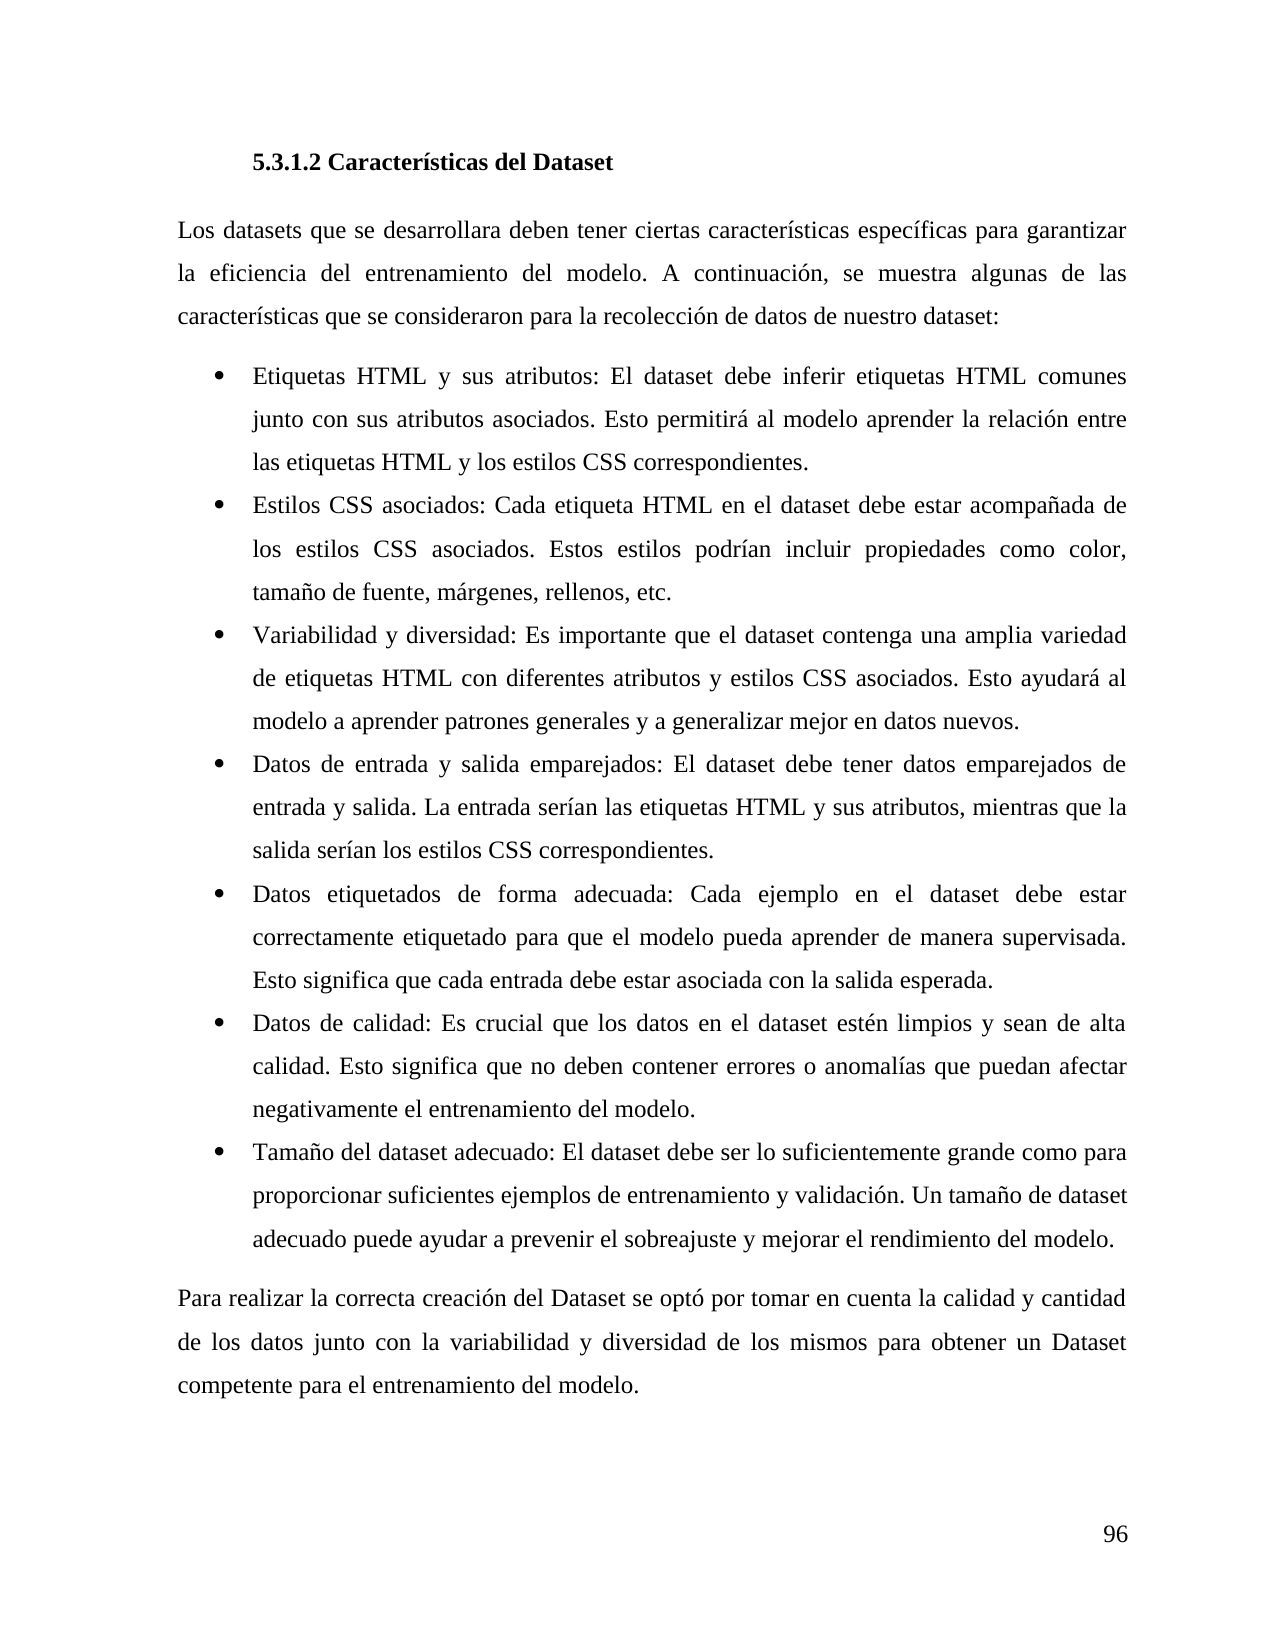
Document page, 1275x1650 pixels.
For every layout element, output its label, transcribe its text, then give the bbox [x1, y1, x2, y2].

list Variabilidad y diversidad: Es importante que el dataset contenga una amplia variedad de etiquetas HTML con diferentes atributos y estilos CSS asociados. Esto ayudará al modelo a aprender patrones generales y a generalizar mejor en datos nuevos. [215, 620, 1128, 735]
text Los datasets que se desarrollara deben tener ciertas características específicas para garantizar la eficiencia del entrenamiento del modelo. A continuación, se muestra algunas de las características que se consideraron para la recolección de datos de nuestro dataset: [177, 215, 1128, 330]
list Datos de calidad: Es crucial que los datos en el dataset estén limpios y sean de alta calidad. Esto significa que no deben contener errores o anomalías que puedan afectar negativamente el entrenamiento del modelo. [215, 1008, 1128, 1123]
subtitle 5.3.1.2 Características del Dataset [177, 147, 1128, 176]
list Datos etiquetados de forma adecuada: Cada ejemplo en el dataset debe estar correctamente etiquetado para que el modelo pueda aprender de manera supervisada. Esto significa que cada entrada debe estar asociada con la salida esperada. [215, 879, 1128, 994]
list Estilos CSS asociados: Cada etiqueta HTML en el dataset debe estar acompañada de los estilos CSS asociados. Estos estilos podrían incluir propiedades como color, tamaño de fuente, márgenes, rellenos, etc. [215, 491, 1128, 606]
text Para realizar la correcta creación del Dataset se optó por tomar en cuenta la calidad y cantidad de los datos junto con la variabilidad y diversidad de los mismos para obtener un Dataset competente para el entrenamiento del modelo. [177, 1283, 1128, 1398]
list Etiquetas HTML y sus atributos: El dataset debe inferir etiquetas HTML comunes junto con sus atributos asociados. Esto permitirá al modelo aprender la relación entre las etiquetas HTML y los estilos CSS correspondientes. [215, 361, 1128, 476]
list Datos de entrada y salida emparejados: El dataset debe tener datos emparejados de entrada y salida. La entrada serían las etiquetas HTML y sus atributos, mientras que la salida serían los estilos CSS correspondientes. [215, 749, 1128, 864]
list Tamaño del dataset adecuado: El dataset debe ser lo suficientemente grande como para proporcionar suficientes ejemplos de entrenamiento y validación. Un tamaño de dataset adecuado puede ayudar a prevenir el sobreajuste y mejorar el rendimiento del modelo. [215, 1137, 1128, 1252]
